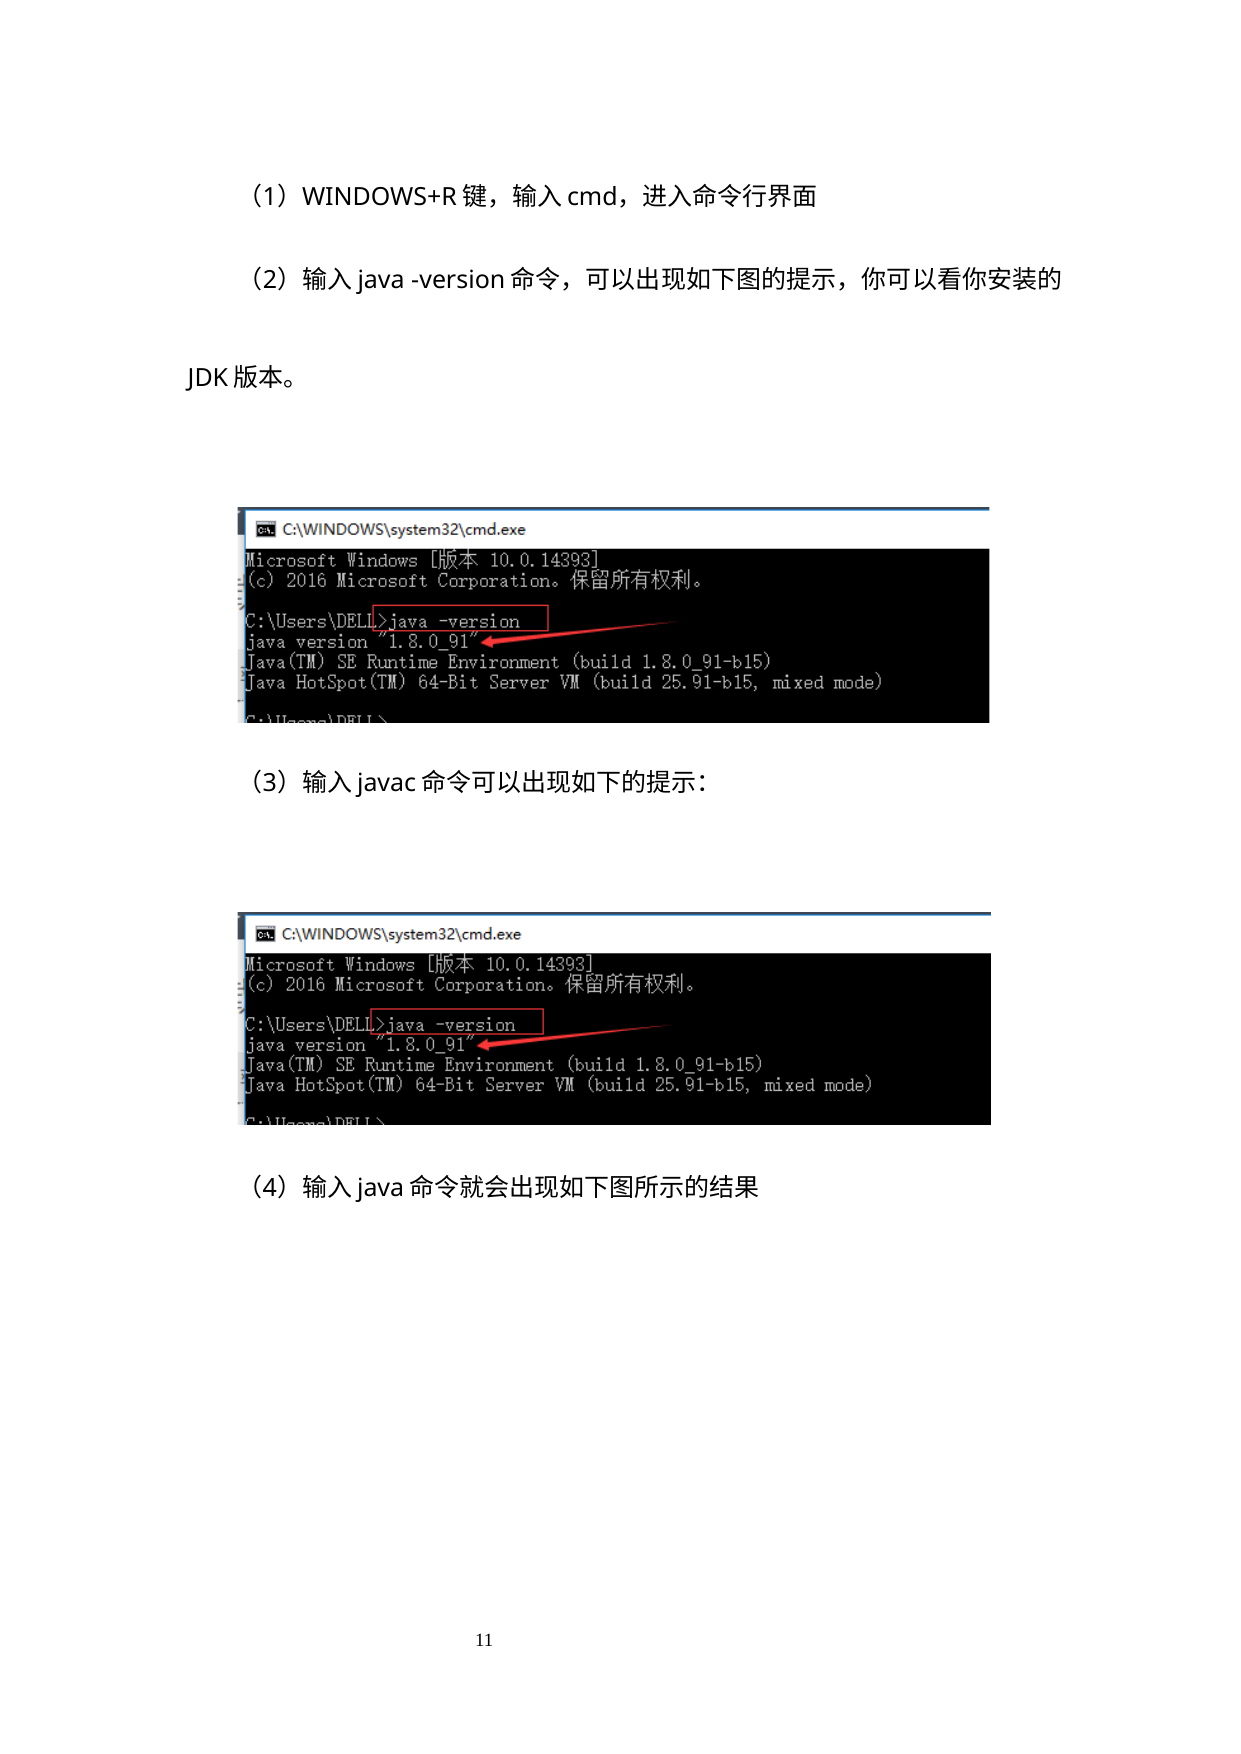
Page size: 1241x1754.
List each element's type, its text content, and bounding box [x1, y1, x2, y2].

text （4）输入java命令就会出现如下图所示的结果 [187, 1153, 1062, 1218]
text （1）WINDOWS+R键，输入cmd，进入命令行界面 [187, 162, 1062, 227]
text （2）输入java -version命令，可以出现如下图的提示，你可以看你安装的JDK版本。 [187, 245, 1062, 408]
picture [237, 507, 990, 723]
picture [237, 912, 991, 1125]
text （3）输入javac命令可以出现如下的提示： [187, 748, 1062, 813]
